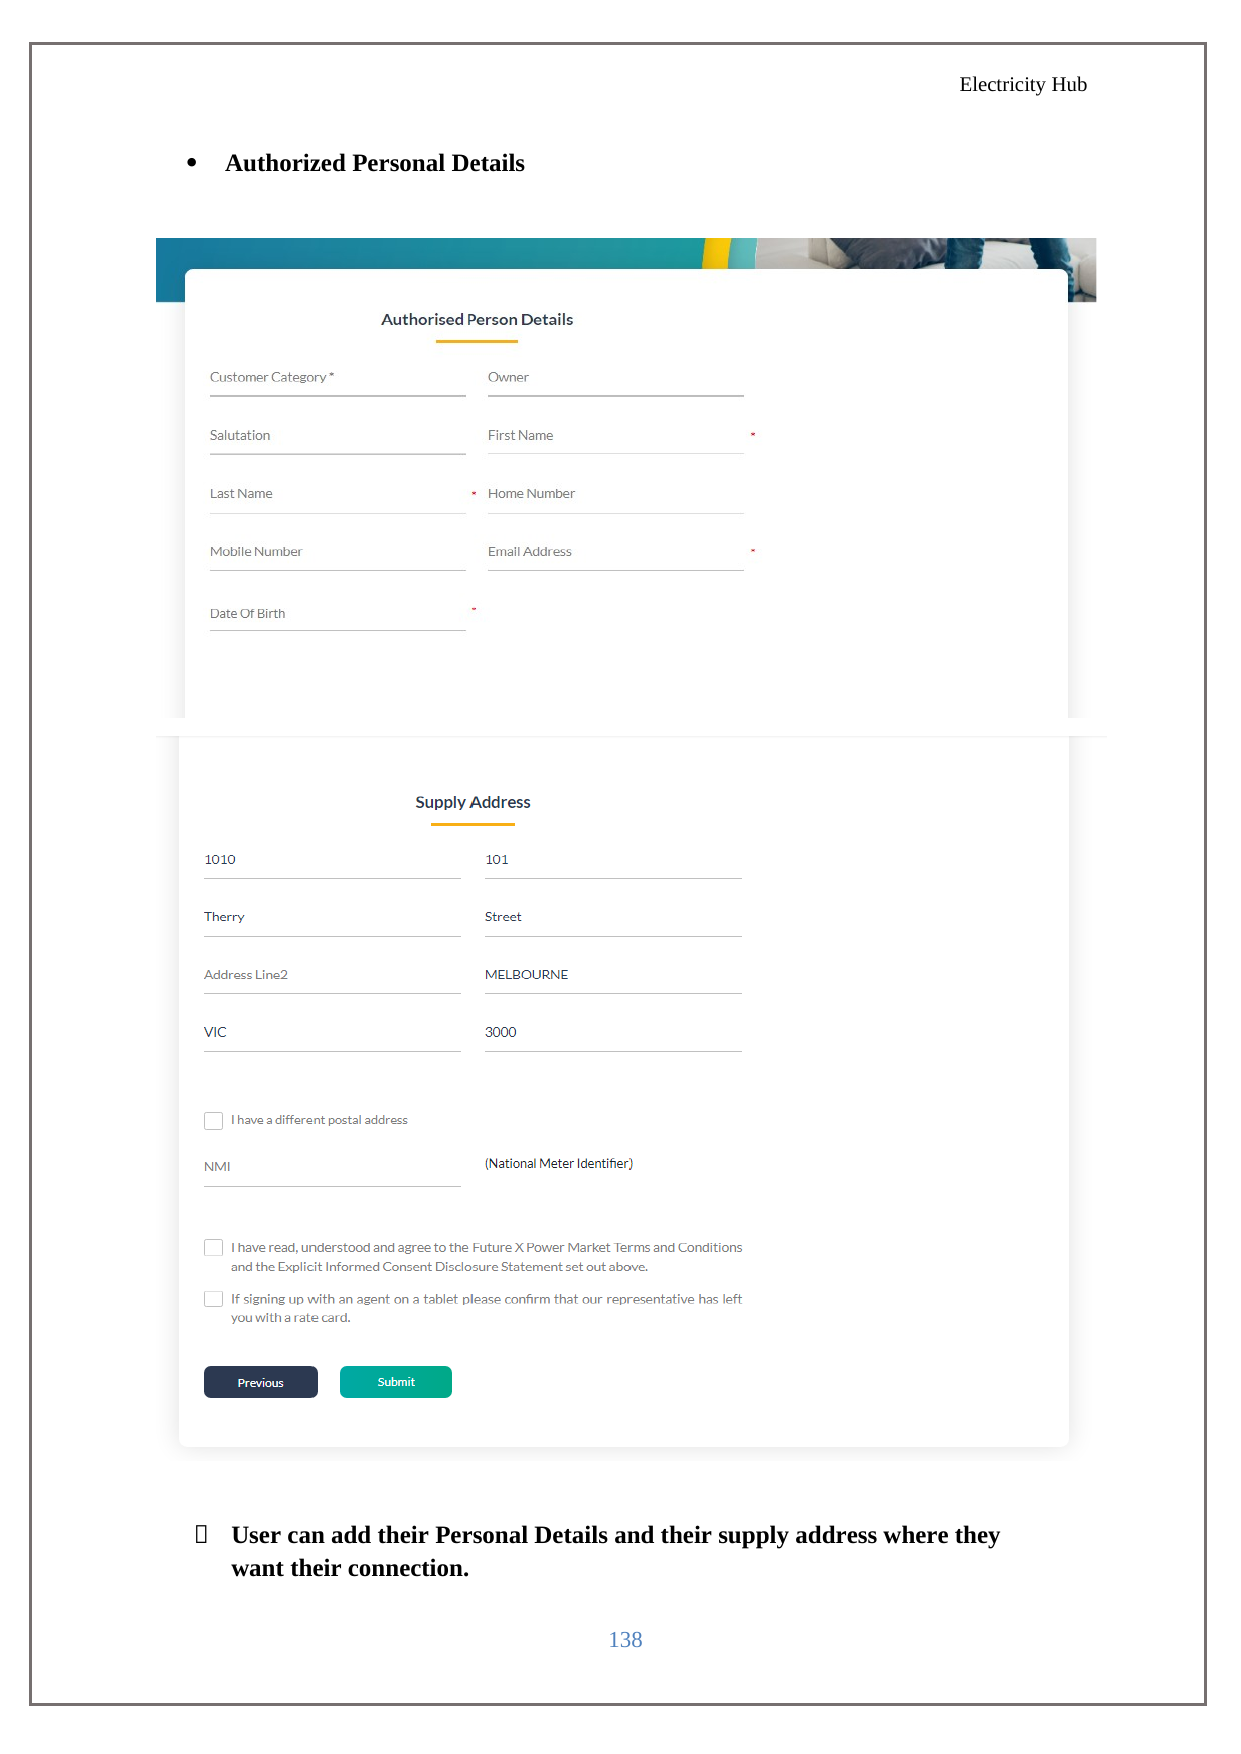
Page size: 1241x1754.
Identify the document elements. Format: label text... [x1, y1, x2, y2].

subtitle Authorized Personal Details [187, 148, 1204, 177]
list User can add their Personal Details and their supply address where they want their connection. [193, 1517, 1060, 1582]
picture [156, 736, 1107, 1461]
picture [156, 238, 1097, 718]
text Electricity Hub [44, 72, 1087, 96]
